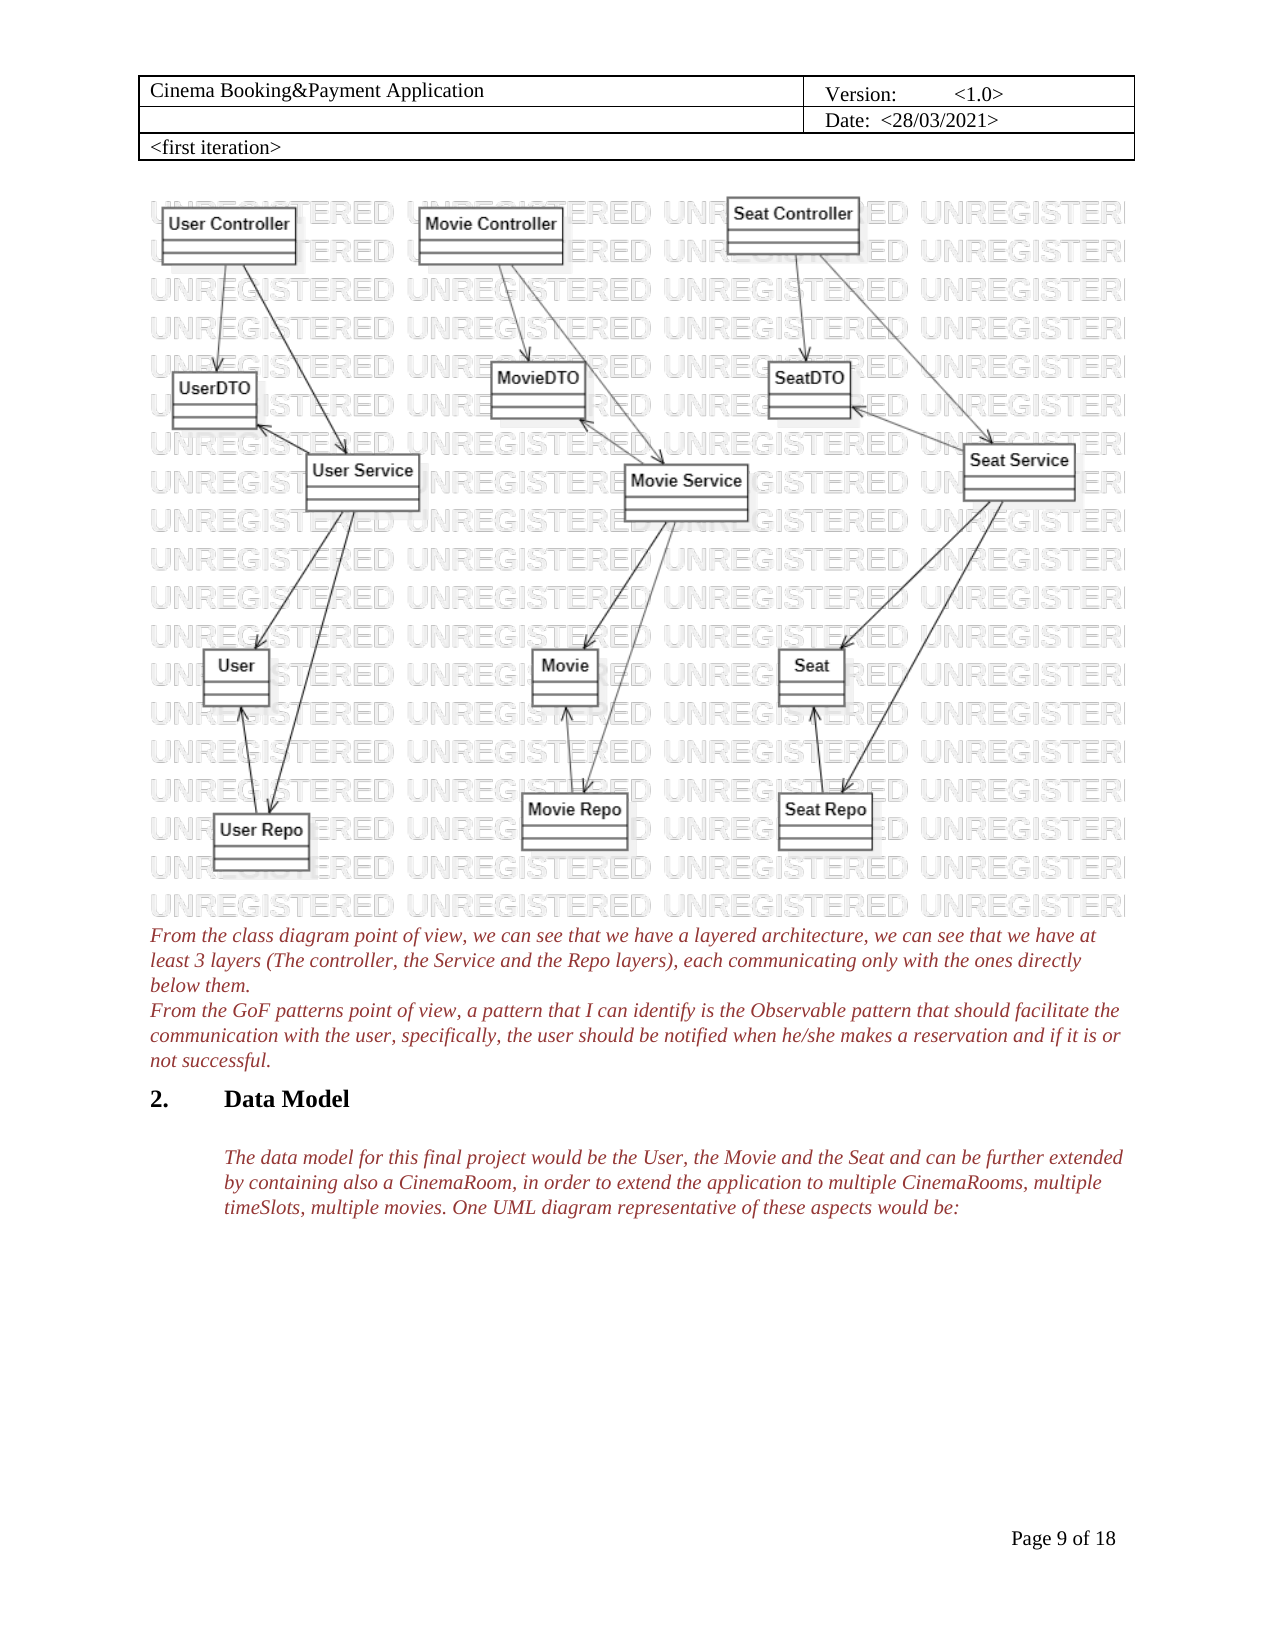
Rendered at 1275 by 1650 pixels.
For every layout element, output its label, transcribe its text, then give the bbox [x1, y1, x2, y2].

subtitle Data Model [150, 1084, 1125, 1113]
text The data model for this final project would be the User, the Movie and the Seat and can be further extended by containing also a CinemaRoom, in order to extend the application to multiple CinemaRooms, multiple timeSlots, multiple movies. One UML diagram representative of these aspects would be: [224, 1144, 1125, 1219]
text From the class diagram point of view, we can see that we have a layered architecture, we can see that we have at least 3 layers (The controller, the Service and the Repo layers), each communicating only with the ones directly below them. [150, 922, 1125, 997]
picture [150, 185, 1125, 922]
text From the GoF patterns point of view, a pattern that I can identify is the Observable pattern that should facilitate the communication with the user, specifically, the user should be notified when he/she makes a reservation and if it is or not successful. [150, 997, 1125, 1072]
